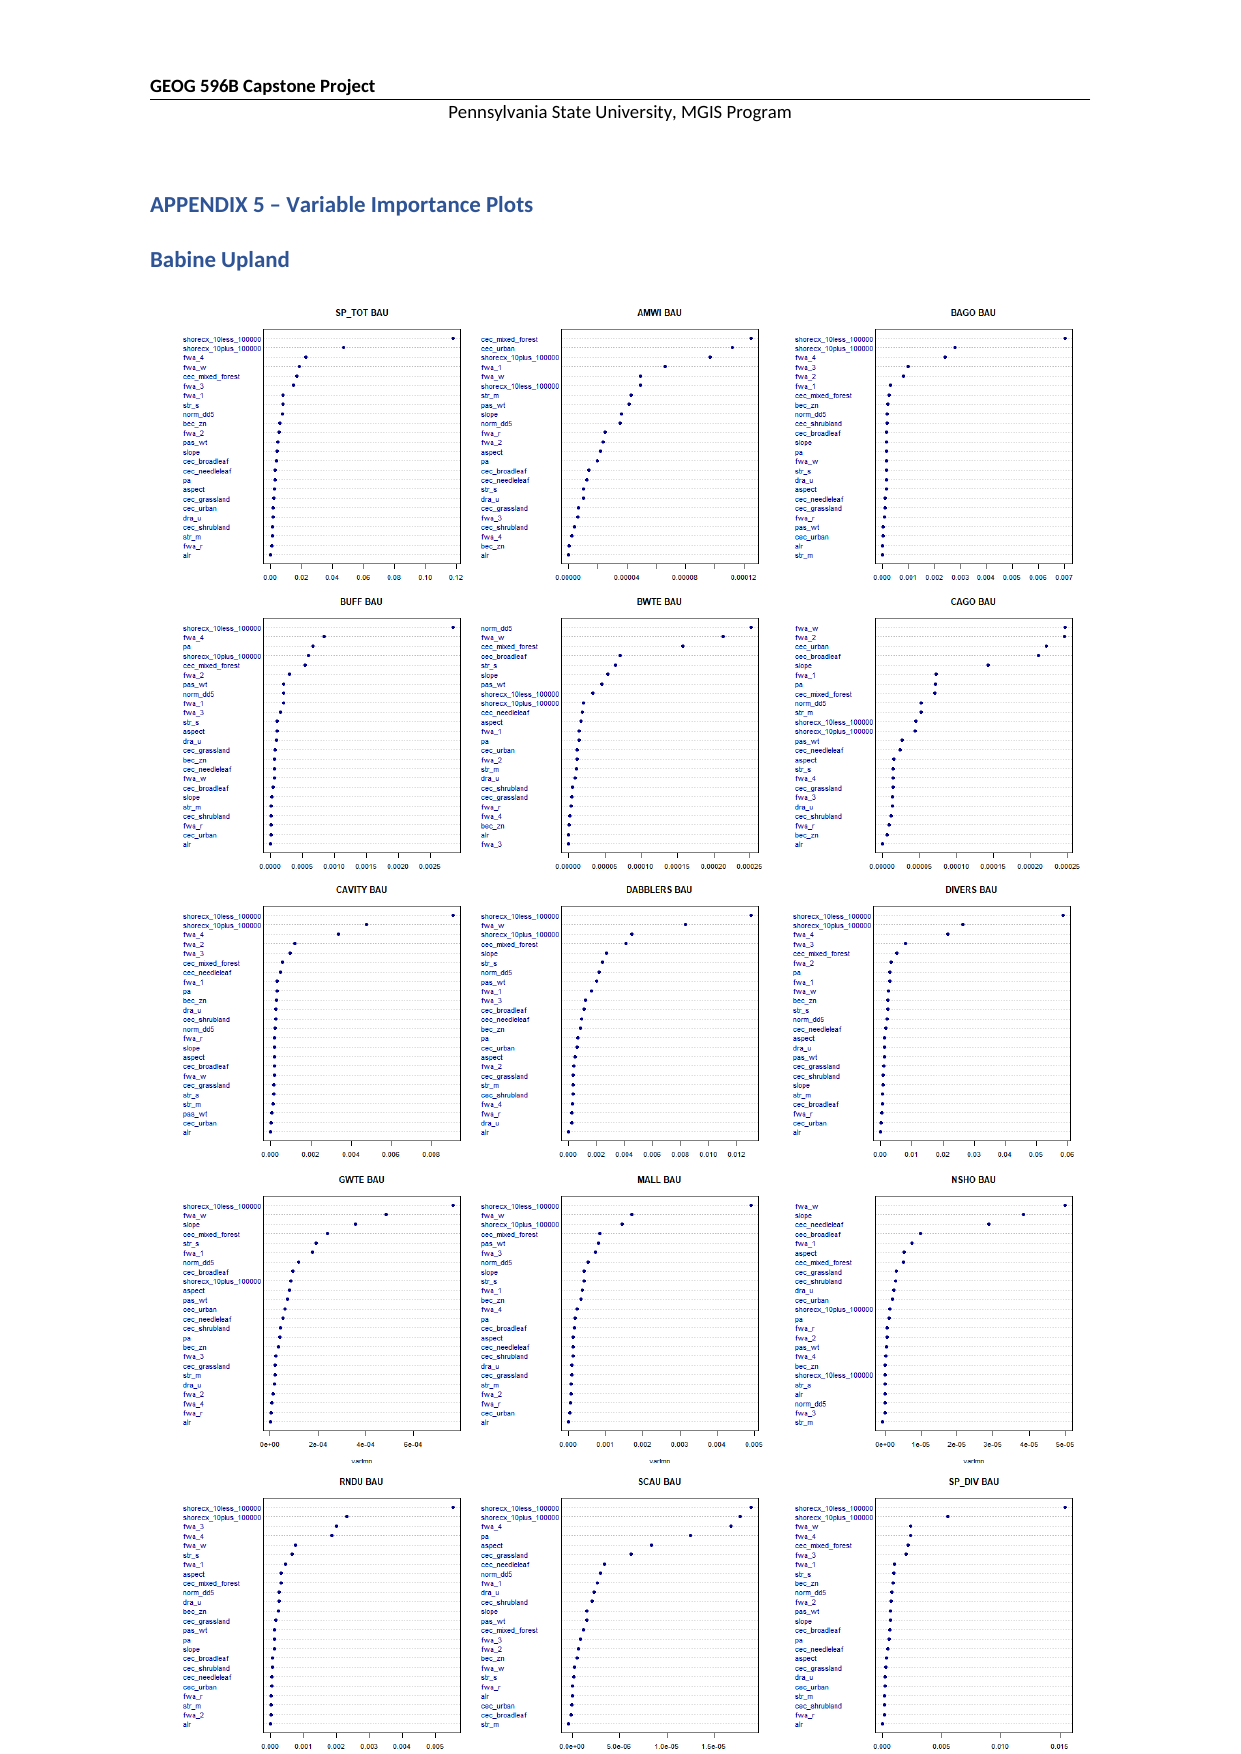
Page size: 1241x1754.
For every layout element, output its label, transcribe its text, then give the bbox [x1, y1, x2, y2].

text Babine Upland [150, 246, 1090, 274]
text APPENDIX 5 – Variable Importance Plots [150, 190, 1090, 218]
picture [165, 294, 1090, 1754]
